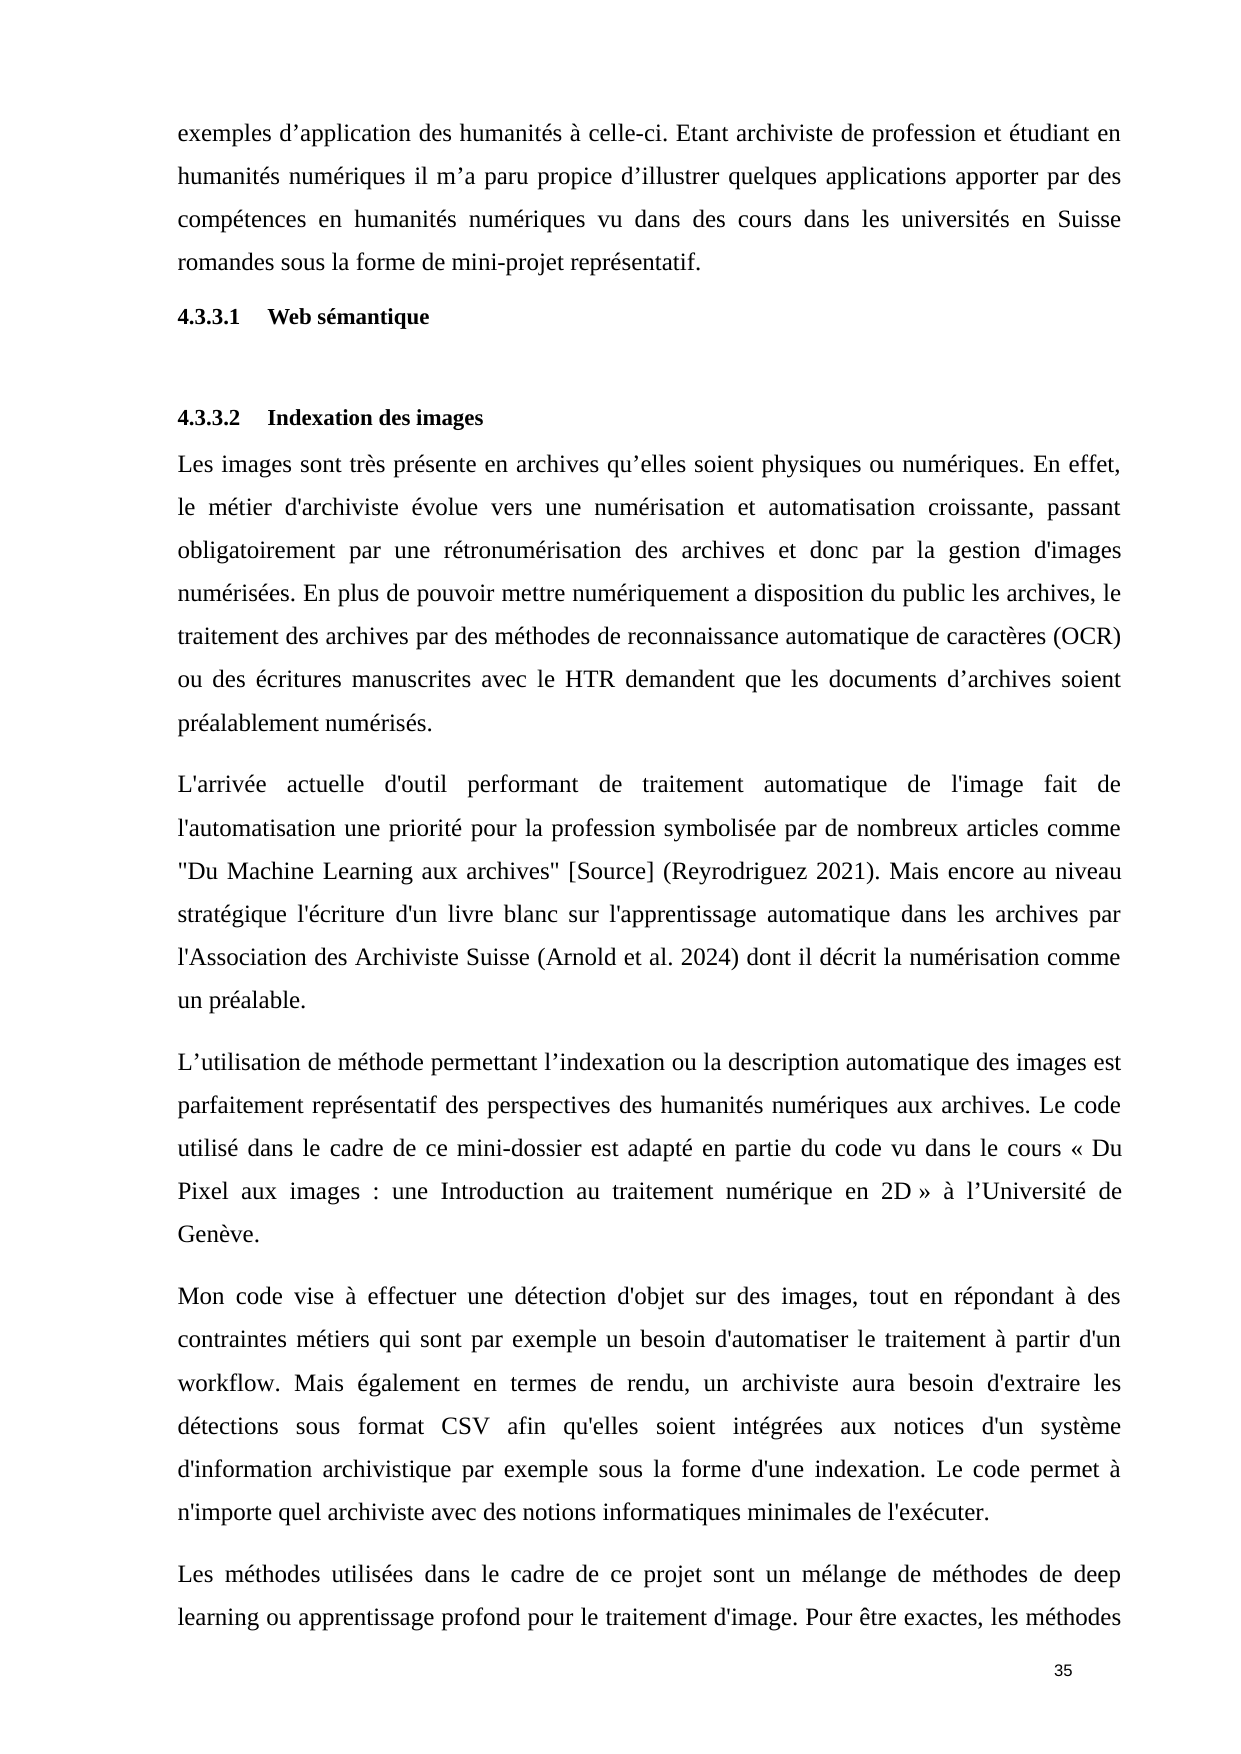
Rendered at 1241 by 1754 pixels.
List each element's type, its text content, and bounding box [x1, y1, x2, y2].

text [177, 118, 1122, 276]
text Les images sont très présente en archives qu’elles soient physiques ou numériques. En effet, le métier d'archiviste évolue vers une numérisation et automatisation croissante, passant obligatoirement par une rétronumérisation des archives et donc par la gestion d'images numérisées. En plus de pouvoir mettre numériquement a disposition du public les archives, le traitement des archives par des méthodes de reconnaissance automatique de caractères (OCR) ou des écritures manuscrites avec le HTR demandent que les documents d’archives soient préalablement numérisés. [177, 449, 1122, 736]
text Mon code vise à effectuer une détection d'objet sur des images, tout en répondant à des contraintes métiers qui sont par exemple un besoin d'automatiser le traitement à partir d'un workflow. Mais également en termes de rendu, un archiviste aura besoin d'extraire les détections sous format CSV afin qu'elles soient intégrées aux notices d'un système d'information archivistique par exemple sous la forme d'une indexation. Le code permet à n'importe quel archiviste avec des notions informatiques minimales de l'exécuter. [177, 1281, 1122, 1526]
subtitle Web sémantique [177, 303, 1122, 329]
subtitle Indexation des images [177, 404, 1122, 430]
text L’utilisation de méthode permettant l’indexation ou la description automatique des images est parfaitement représentatif des perspectives des humanités numériques aux archives. Le code utilisé dans le cadre de ce mini-dossier est adapté en partie du code vu dans le cours « Du Pixel aux images : une Introduction au traitement numérique en 2D » à l’Université de Genève. [177, 1047, 1122, 1248]
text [177, 1559, 1122, 1631]
text L'arrivée actuelle d'outil performant de traitement automatique de l'image fait de l'automatisation une priorité pour la profession symbolisée par de nombreux articles comme "Du Machine Learning aux archives" [Source] (Reyrodriguez 2021). Mais encore au niveau stratégique l'écriture d'un livre blanc sur l'apprentissage automatique dans les archives par l'Association des Archiviste Suisse (Arnold et al. 2024) dont il décrit la numérisation comme un préalable. [177, 769, 1122, 1014]
